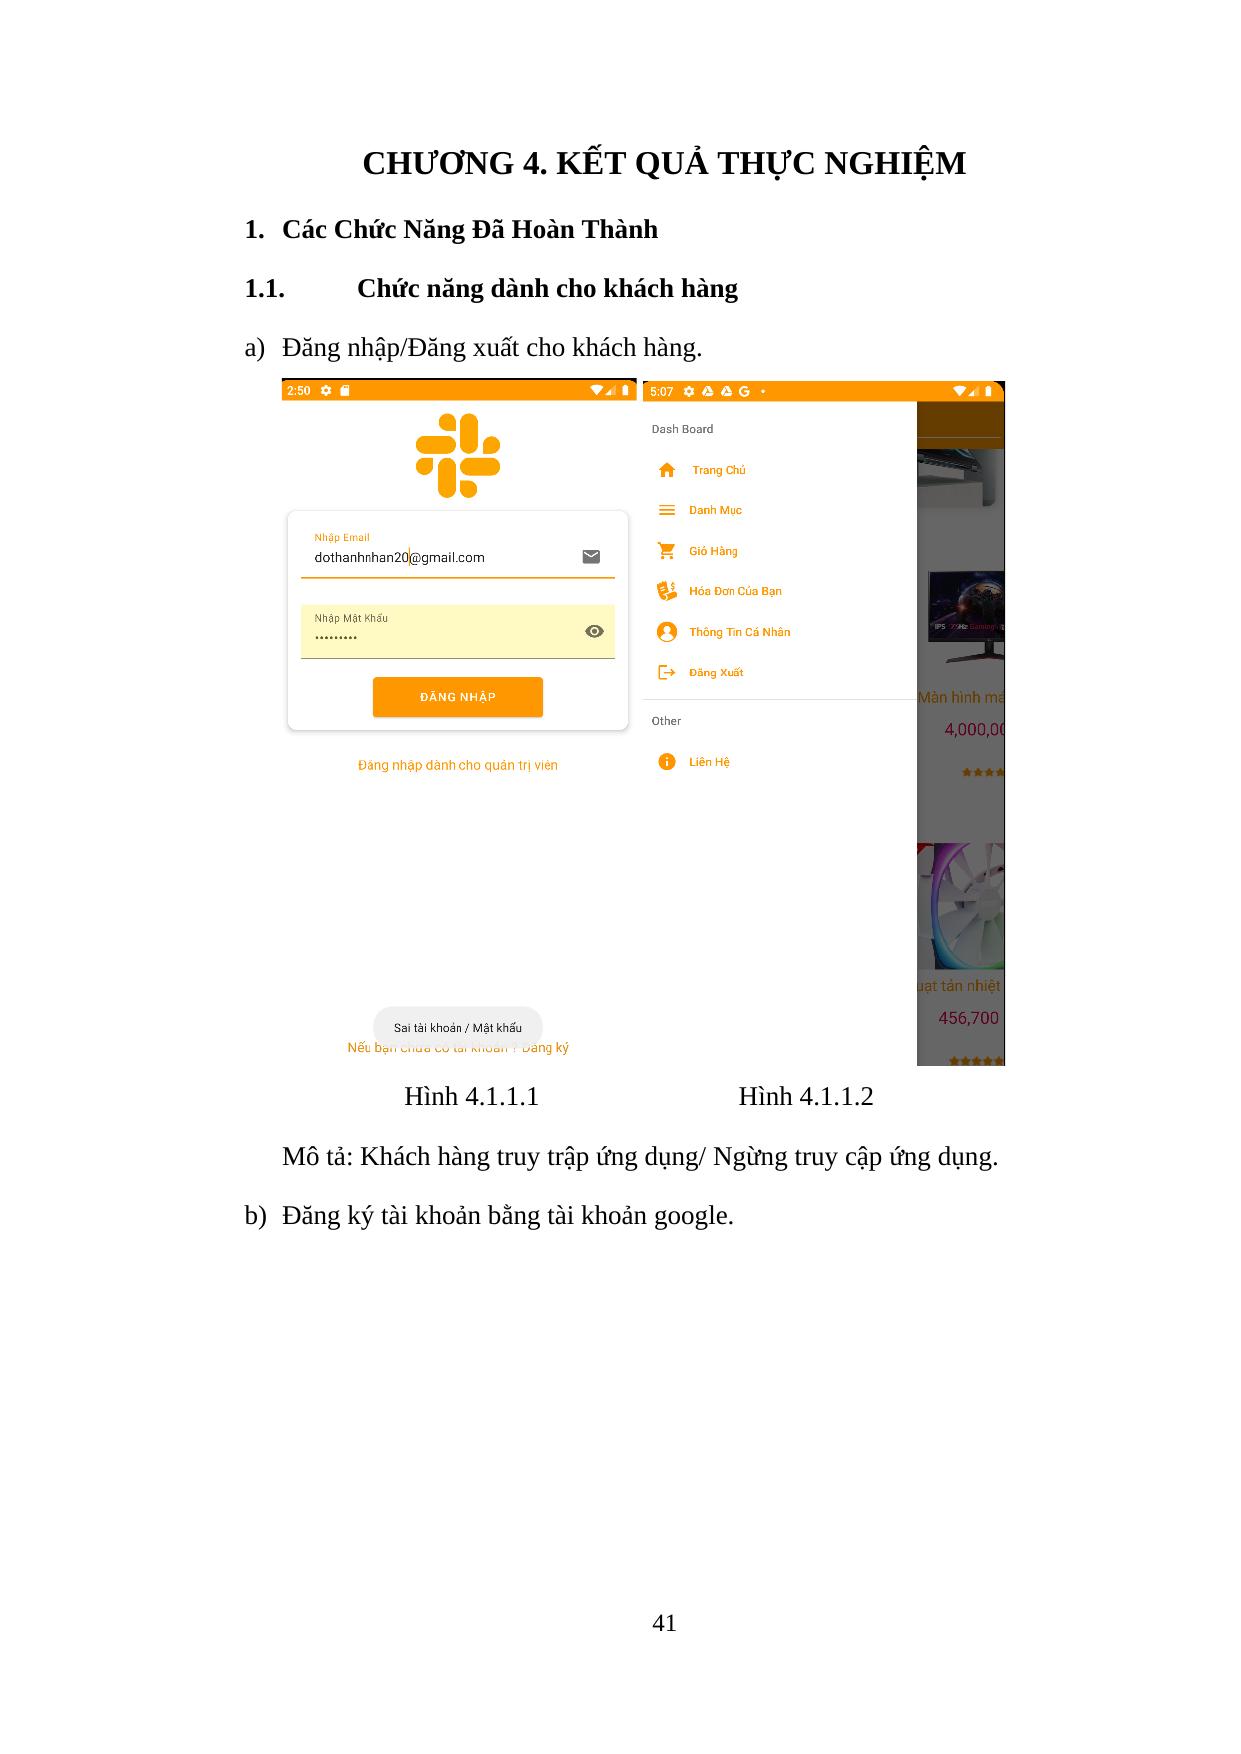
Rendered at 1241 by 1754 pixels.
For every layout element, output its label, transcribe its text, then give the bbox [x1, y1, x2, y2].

picture [643, 381, 1006, 1066]
text Hình 4.1.1.1 Hình 4.1.1.2 [282, 1080, 1122, 1112]
list Đăng nhập/Đăng xuất cho khách hàng. [244, 331, 1122, 363]
picture [281, 378, 637, 1066]
subtitle Chức năng dành cho khách hàng [244, 272, 1122, 303]
text Mô tả: Khách hàng truy trập ứng dụng/ Ngừng truy cập ứng dụng. [244, 1139, 1122, 1171]
subtitle Các Chức Năng Đã Hoàn Thành [244, 213, 1122, 244]
subtitle CHƯƠNG 4. KẾT QUẢ THỰC NGHIỆM [207, 143, 1122, 181]
list Đăng ký tài khoản bằng tài khoản google. [244, 1199, 1122, 1230]
